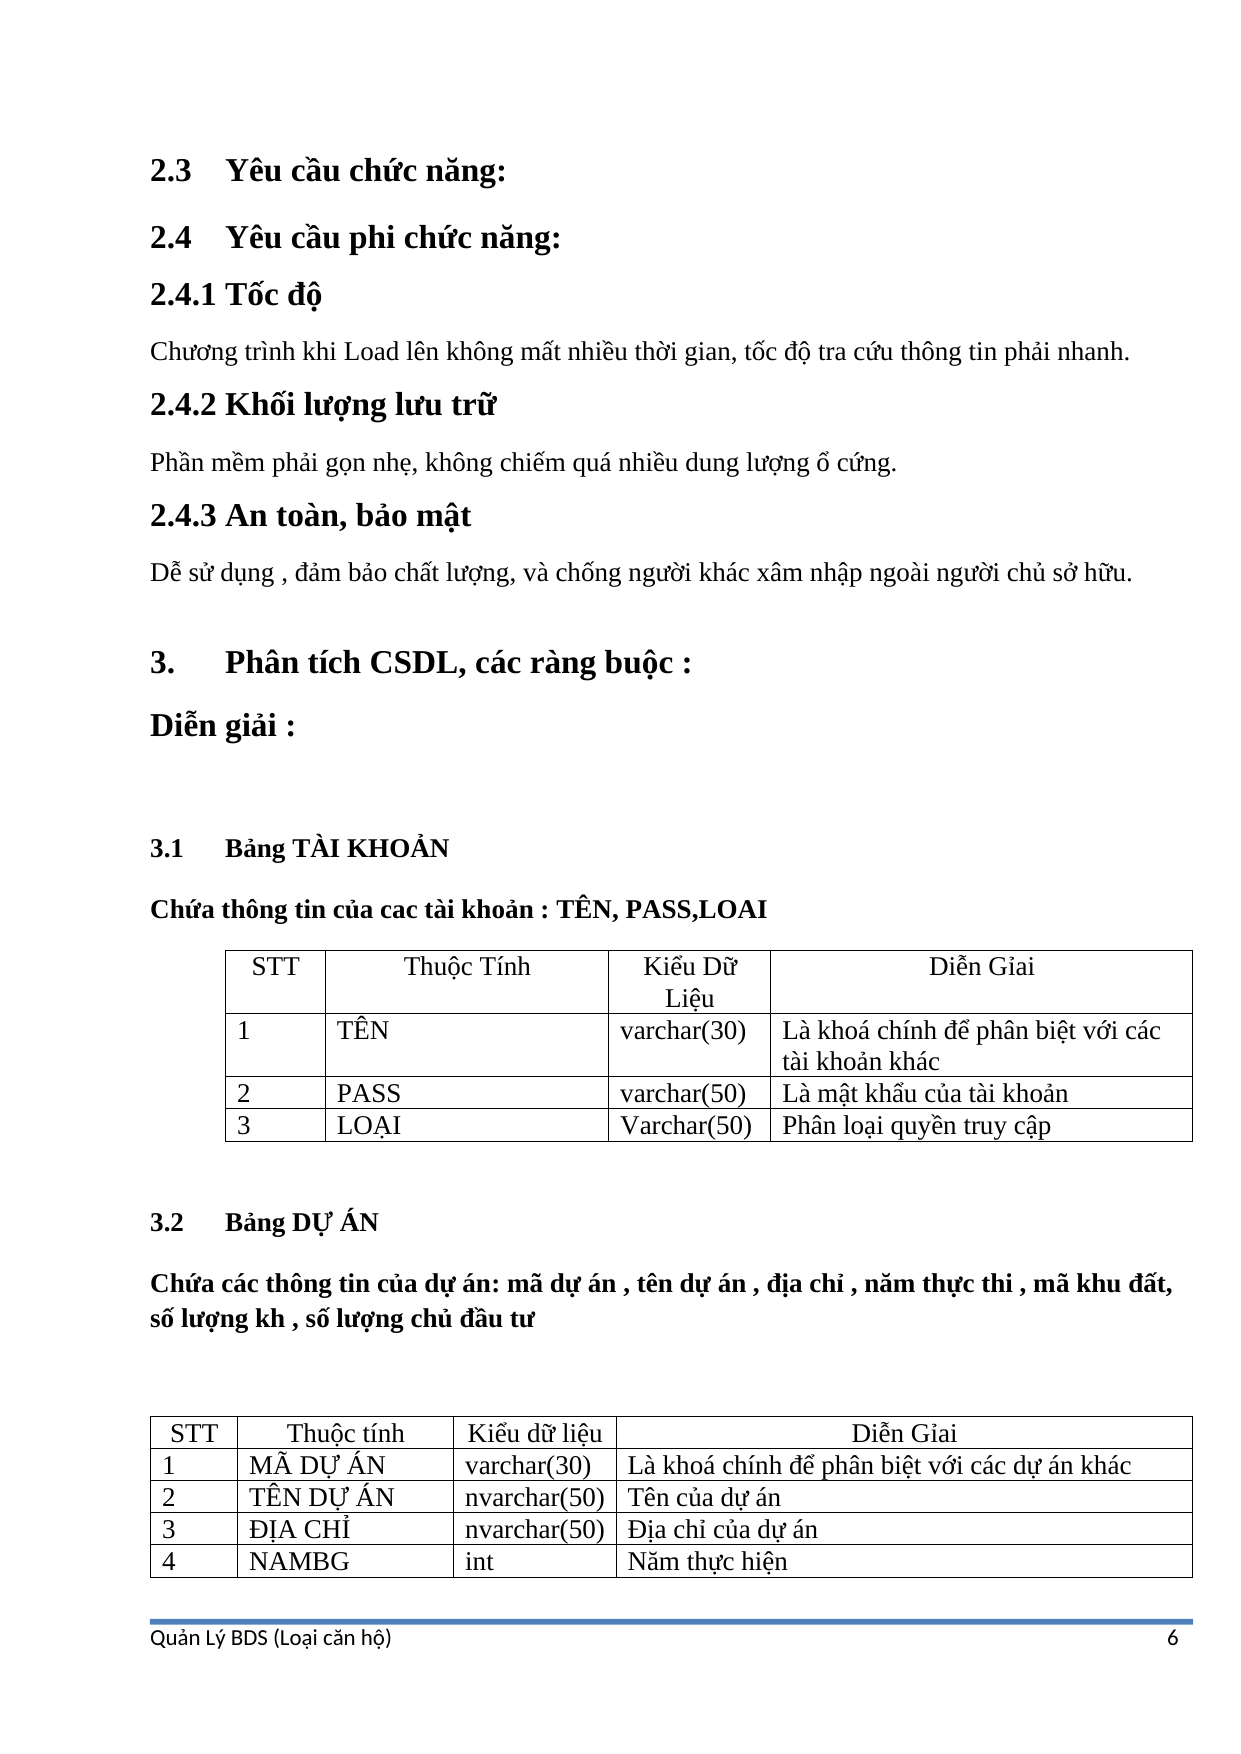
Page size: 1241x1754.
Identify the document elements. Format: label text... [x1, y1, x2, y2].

table_cell 1 [151, 1449, 237, 1480]
table_header Diễn Gỉai [617, 1417, 1192, 1448]
table_header STT [151, 1417, 237, 1448]
text Diễn giải : [150, 706, 1146, 744]
table_cell Phân loại quyền truy cập [771, 1109, 1192, 1141]
table_cell Là khoá chính để phân biệt với các dự án khác [617, 1449, 1192, 1480]
table_cell 2 [226, 1077, 325, 1108]
subtitle Bảng TÀI KHOẢN [150, 833, 1193, 864]
subtitle Yêu cầu chức năng: [150, 150, 1193, 188]
text Chứa các thông tin của dự án: mã dự án , tên dự án , địa chỉ , năm thực thi , mã khu đất, số lượng kh , số lượng chủ đầu tư [150, 1267, 1193, 1334]
subtitle Bảng DỰ ÁN [150, 1206, 1193, 1238]
subtitle Phân tích CSDL, các ràng buộc : [150, 642, 1193, 681]
table_cell 3 [226, 1109, 325, 1141]
table_cell Là khoá chính để phân biệt với các tài khoản khác [771, 1014, 1192, 1076]
table_cell TÊN DỰ ÁN [238, 1481, 453, 1512]
table_cell NAMBG [238, 1545, 453, 1577]
table_cell 3 [151, 1513, 237, 1544]
table_cell Tên của dự án [617, 1481, 1192, 1512]
text Chứa thông tin của cac tài khoản : TÊN, PASS,LOAI [150, 893, 1193, 924]
table_cell varchar(50) [609, 1077, 770, 1108]
table_cell 2 [151, 1481, 237, 1512]
table_cell TÊN [326, 1014, 608, 1076]
text Dễ sử dụng , đảm bảo chất lượng, và chống người khác xâm nhập ngoài người chủ sở hữu. [150, 556, 1146, 588]
table_cell ĐỊA CHỈ [238, 1513, 453, 1544]
table_cell Là mật khẩu của tài khoản [771, 1077, 1192, 1108]
table_header Diễn Gỉai [771, 951, 1192, 1013]
table_cell LOẠI [326, 1109, 608, 1141]
table_cell PASS [326, 1077, 608, 1108]
table_header Kiểu dữ liệu [454, 1417, 616, 1448]
subtitle Yêu cầu phi chức năng: [150, 217, 1193, 256]
text Phần mềm phải gọn nhẹ, không chiếm quá nhiều dung lượng ổ cứng. [150, 446, 1146, 477]
table_cell Địa chỉ của dự án [617, 1513, 1192, 1544]
table_cell Năm thực hiện [617, 1545, 1192, 1577]
table_cell varchar(30) [454, 1449, 616, 1480]
table_header STT [226, 951, 325, 1013]
table_header Thuộc Tính [326, 951, 608, 1013]
table_header Thuộc tính [238, 1417, 453, 1448]
subtitle Tốc độ [150, 285, 1193, 310]
table_cell nvarchar(50) [454, 1481, 616, 1512]
table_cell 4 [151, 1545, 237, 1577]
table_header Kiểu Dữ Liệu [609, 951, 770, 1013]
table_cell varchar(30) [609, 1014, 770, 1076]
table_cell nvarchar(50) [454, 1513, 616, 1544]
text Chương trình khi Load lên không mất nhiều thời gian, tốc độ tra cứu thông tin phải nhanh. [150, 335, 1146, 366]
table_cell 1 [226, 1014, 325, 1076]
subtitle Khối lượng lưu trữ [150, 396, 1193, 421]
table_cell Varchar(50) [609, 1109, 770, 1141]
table_cell MÃ DỰ ÁN [238, 1449, 453, 1480]
table_cell int [454, 1545, 616, 1577]
subtitle An toàn, bảo mật [150, 506, 1193, 531]
